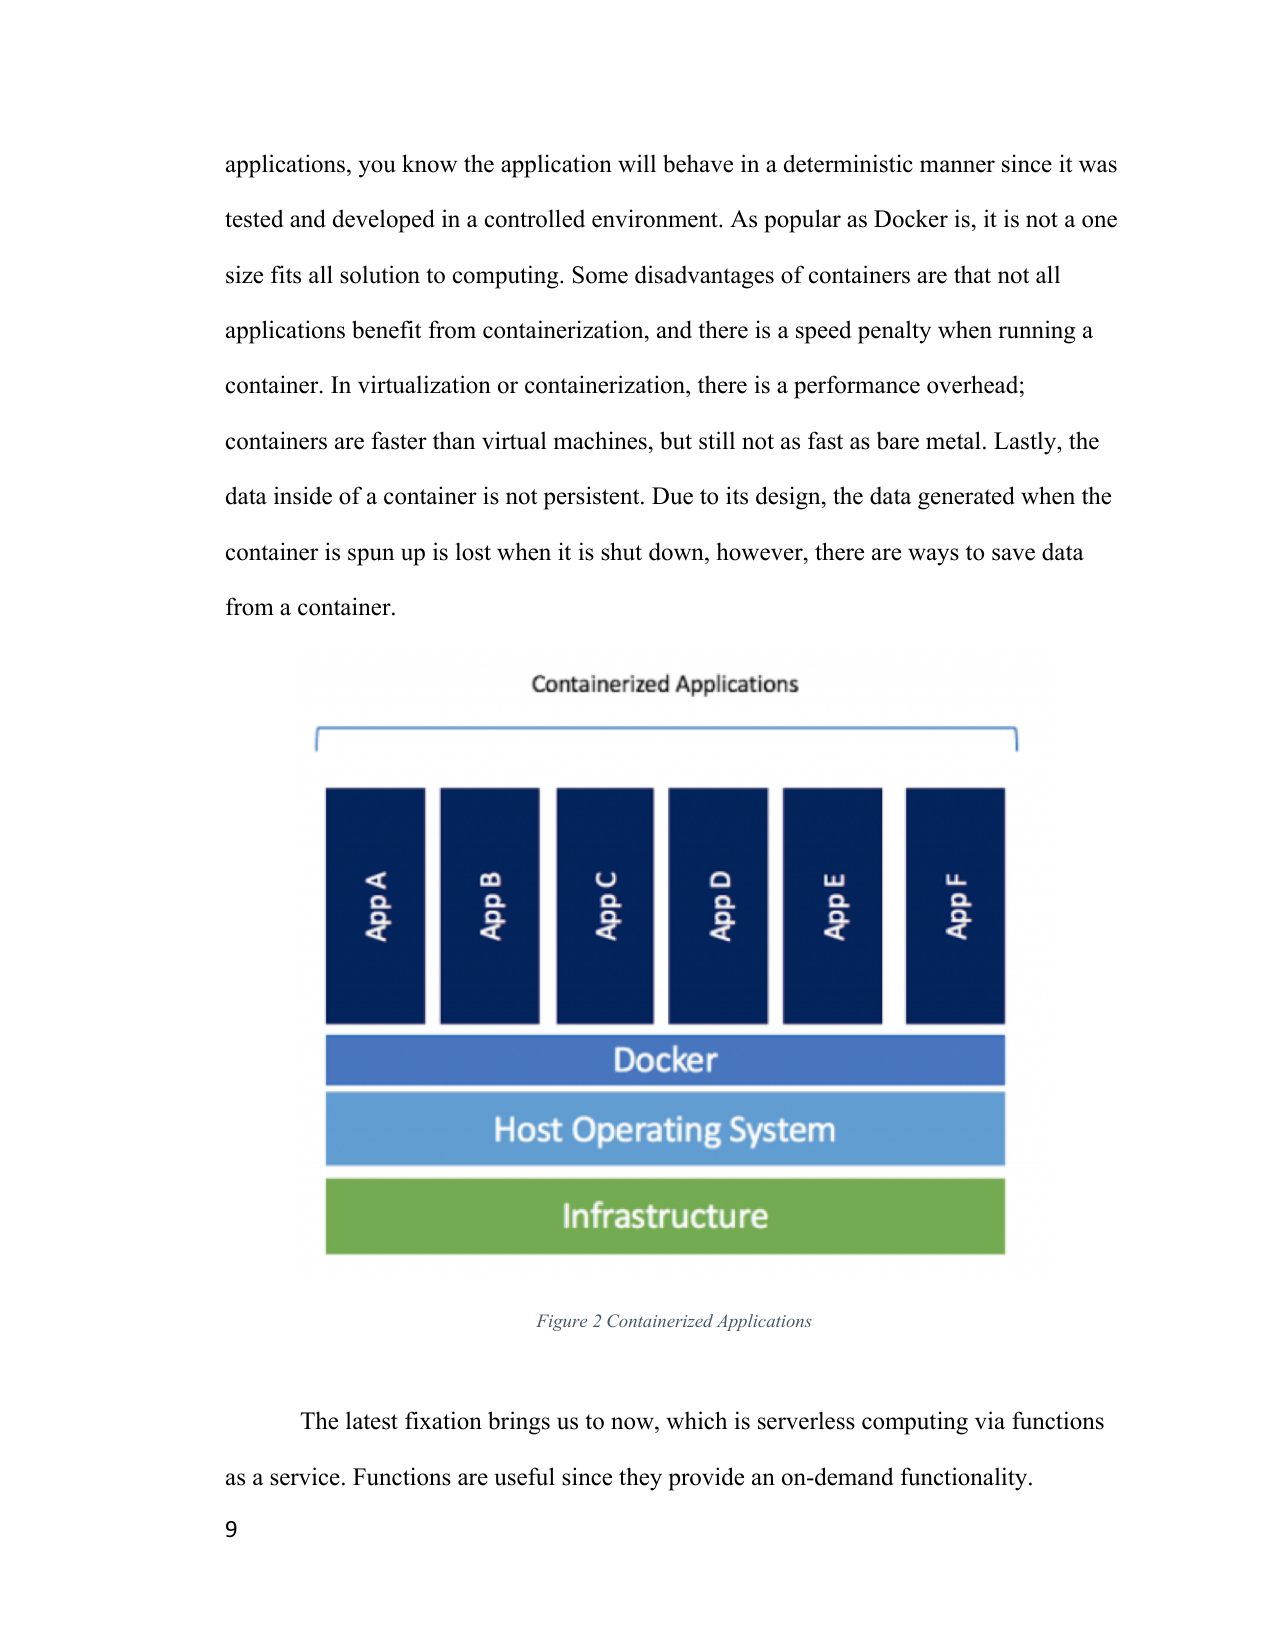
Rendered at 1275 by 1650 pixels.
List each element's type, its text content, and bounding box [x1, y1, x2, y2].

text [225, 150, 1125, 621]
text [225, 1407, 1125, 1491]
text Figure 2 Containerized Applications [225, 1311, 1125, 1331]
picture [300, 648, 1050, 1280]
